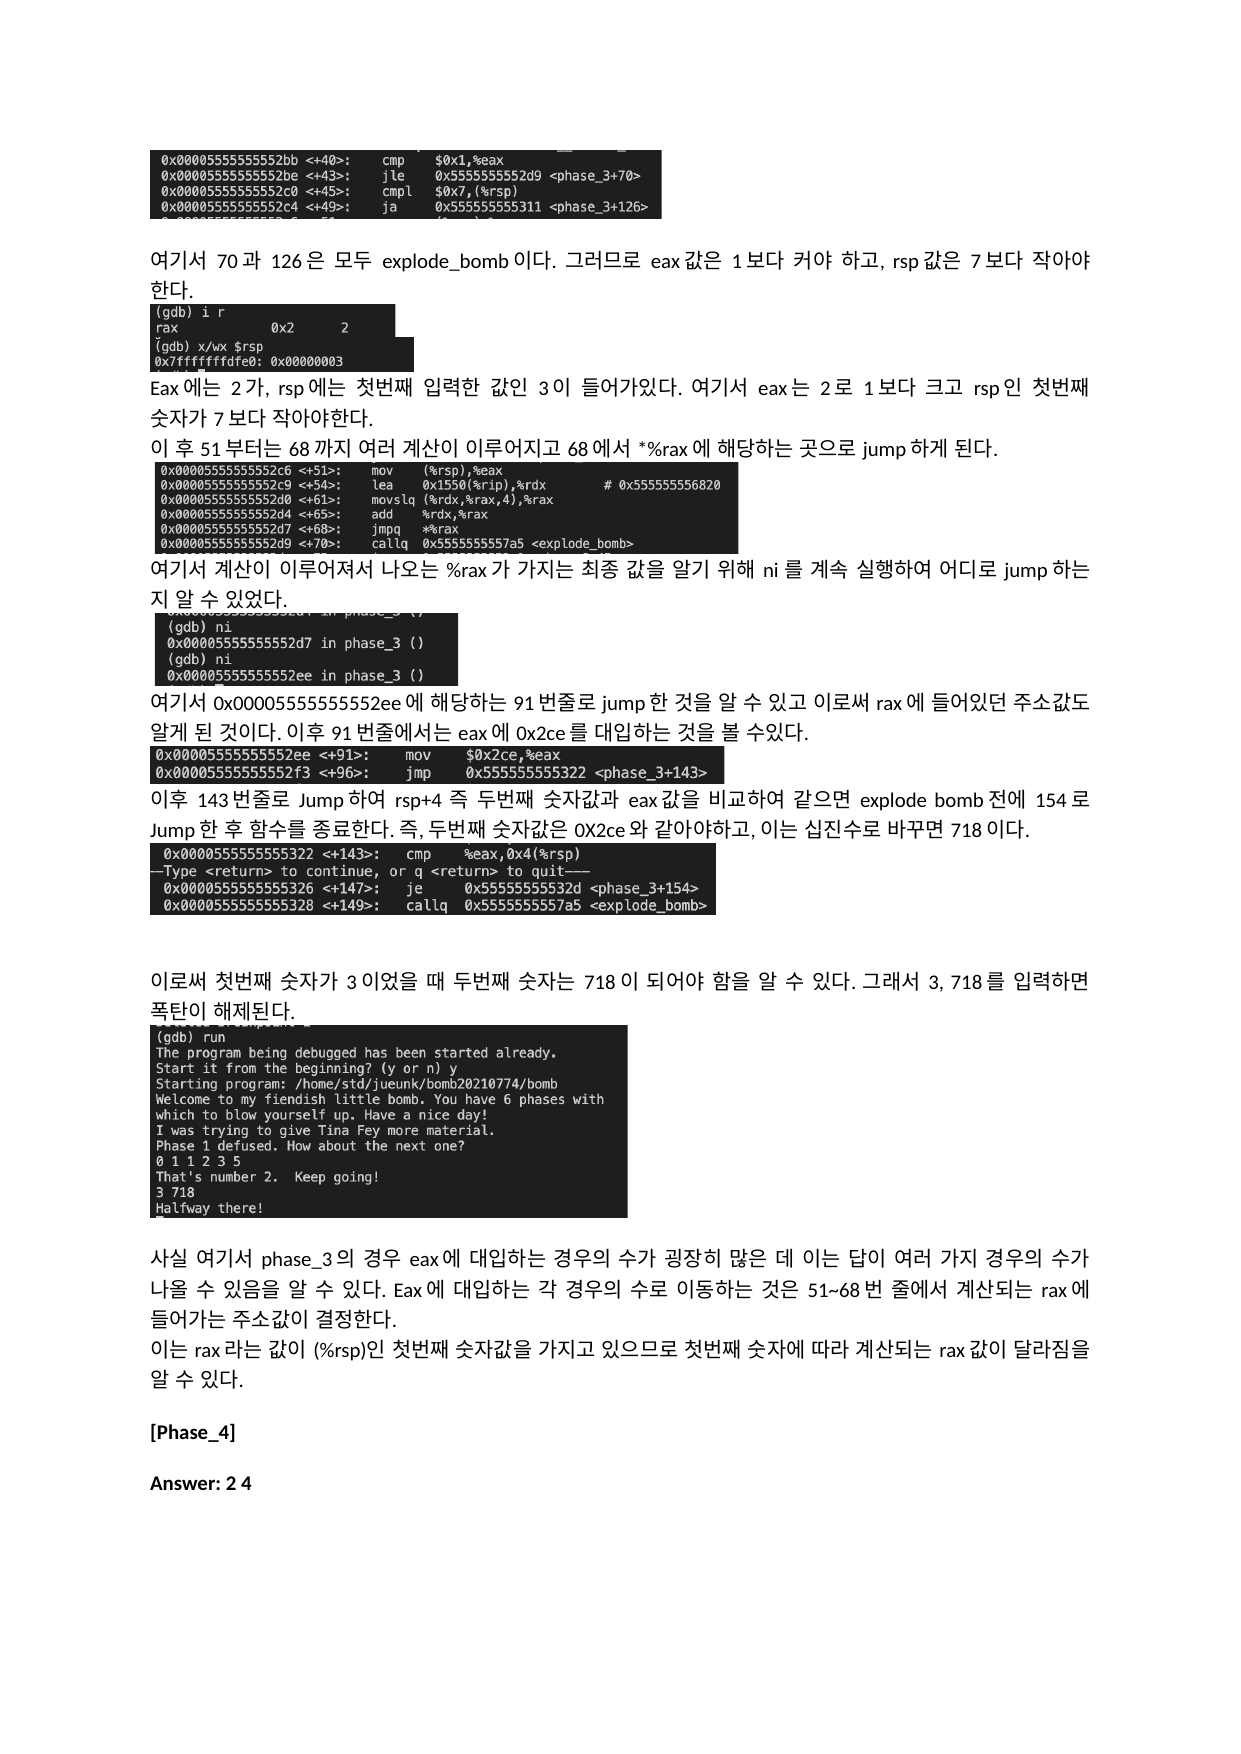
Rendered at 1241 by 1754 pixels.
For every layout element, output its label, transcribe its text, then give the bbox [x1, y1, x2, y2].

text 이는 rax라는 값이 (%rsp)인 첫번째 숫자값을 가지고 있으므로 첫번째 숫자에 따라 계산되는 rax값이 달라짐을 알 수 있다. [150, 1333, 1090, 1394]
text 여기서 70과 126은 모두 explode_bomb이다. 그러므로 eax값은 1보다 커야 하고, rsp값은 7보다 작아야 한다. [150, 244, 1090, 304]
text Eax에는 2가, rsp에는 첫번째 입력한 값인 3이 들어가있다. 여기서 eax는 2로 1보다 크고 rsp인 첫번째 숫자가 7보다 작아야한다. [150, 372, 1090, 432]
picture [154, 613, 459, 686]
picture [150, 746, 725, 784]
picture [154, 462, 739, 554]
picture [150, 304, 414, 372]
text 이 후 51부터는 68까지 여러 계산이 이루어지고 68에서 *%rax에 해당하는 곳으로 jump하게 된다. [150, 432, 1090, 462]
picture [150, 1025, 628, 1218]
text 이후 143번줄로 Jump하여 rsp+4 즉 두번째 숫자값과 eax값을 비교하여 같으면 explode bomb전에 154로 Jump한 후 함수를 종료한다. 즉, 두번째 숫자값은 0X2ce와 같아야하고, 이는 십진수로 바꾸면 718이다. [150, 783, 1090, 844]
text Answer: 2 4 [150, 1470, 1090, 1495]
text 사실 여기서 phase_3의 경우 eax에 대입하는 경우의 수가 굉장히 많은 데 이는 답이 여러 가지 경우의 수가 나올 수 있음을 알 수 있다. Eax에 대입하는 각 경우의 수로 이동하는 것은 51~68번 줄에서 계산되는 rax에 들어가는 주소값이 결정한다. [150, 1243, 1090, 1333]
picture [150, 150, 662, 219]
picture [150, 843, 716, 915]
text [Phase_4] [150, 1419, 1090, 1444]
text 이로써 첫번째 숫자가 3이었을 때 두번째 숫자는 718이 되어야 함을 알 수 있다. 그래서 3, 718를 입력하면 폭탄이 해제된다. [150, 965, 1090, 1025]
text 여기서 계산이 이루어져서 나오는 %rax가 가지는 최종 값을 알기 위해 ni 를 계속 실행하여 어디로 jump하는 지 알 수 있었다. [150, 553, 1090, 614]
text 여기서 0x00005555555552ee에 해당하는 91번줄로 jump한 것을 알 수 있고 이로써 rax에 들어있던 주소값도 알게 된 것이다. 이후 91번줄에서는 eax에 0x2ce를 대입하는 것을 볼 수있다. [150, 686, 1090, 746]
